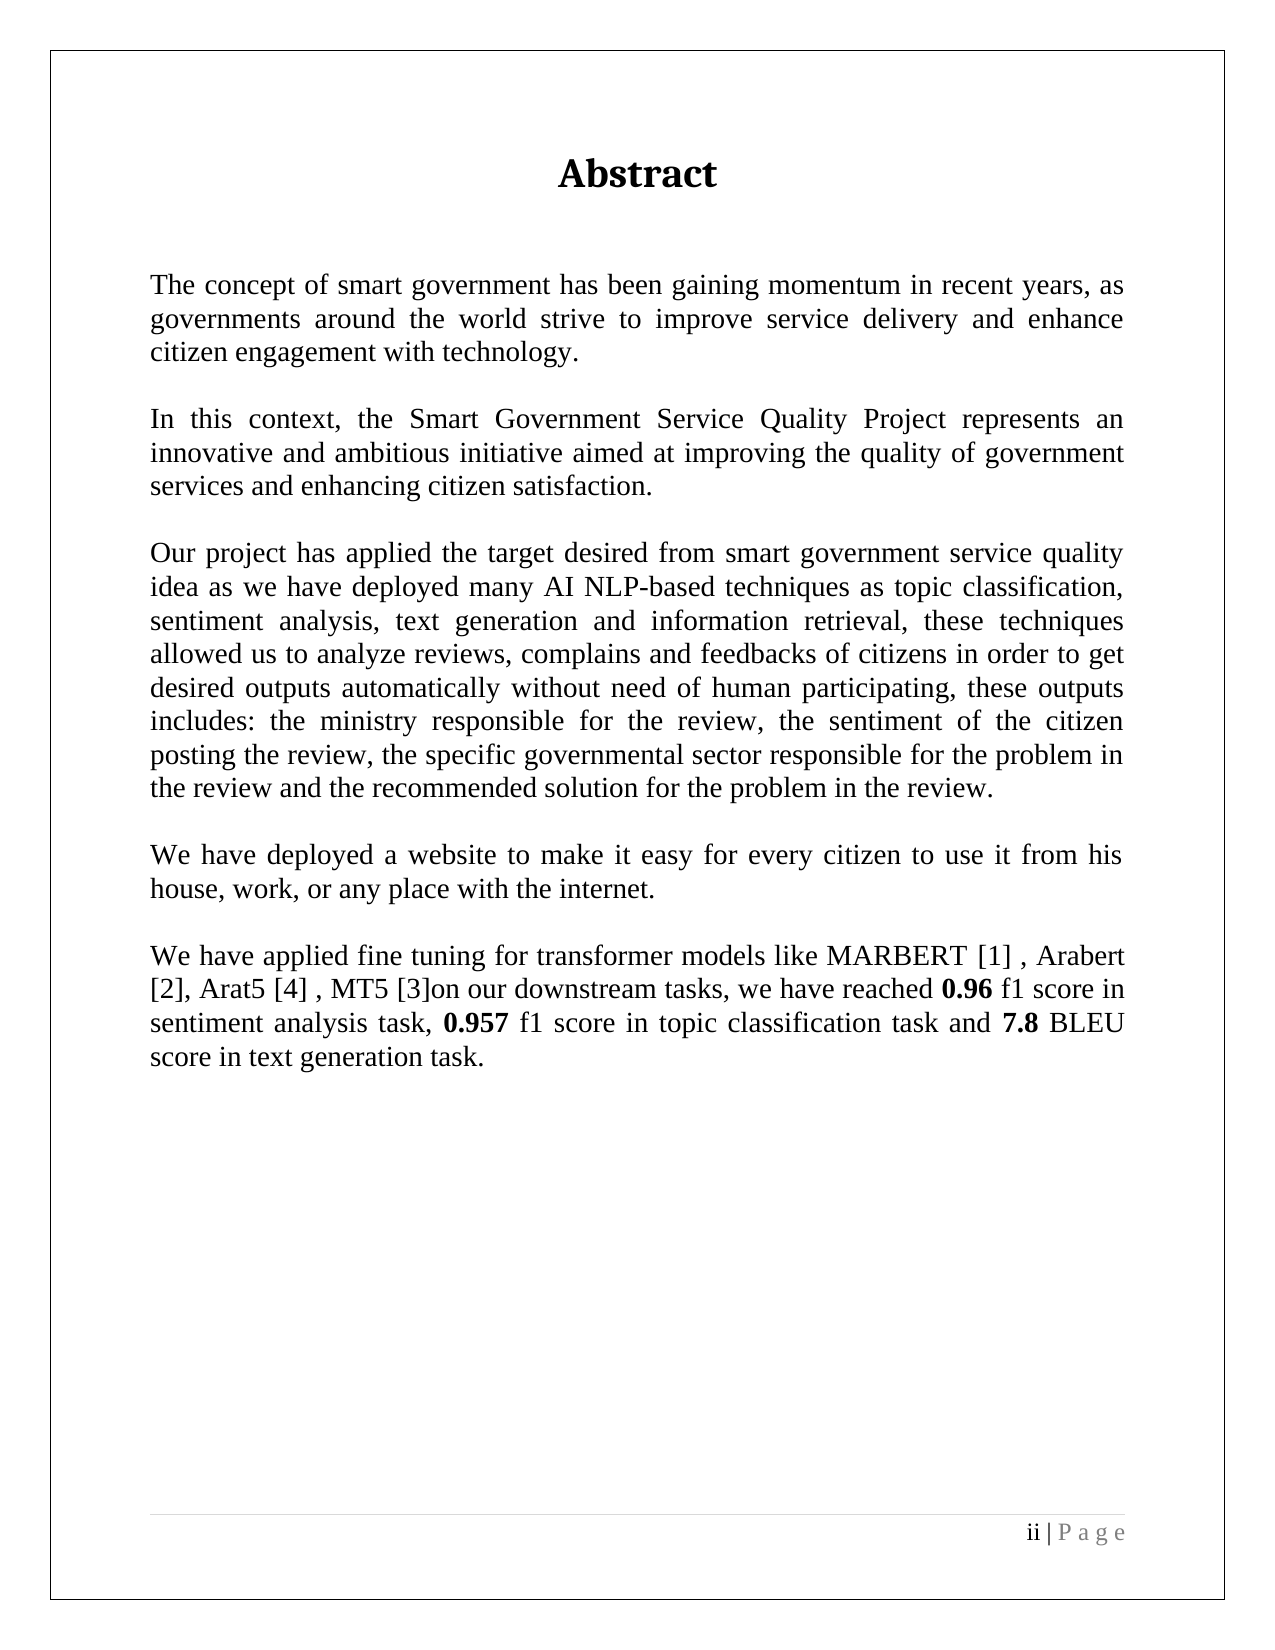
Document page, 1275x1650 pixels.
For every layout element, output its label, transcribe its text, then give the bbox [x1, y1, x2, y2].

text Our project has applied the target desired from smart government service quality idea as we have deployed many AI NLP-based techniques as topic classification, sentiment analysis, text generation and information retrieval, these techniques allowed us to analyze reviews, complains and feedbacks of citizens in order to get desired outputs automatically without need of human participating, these outputs includes: the ministry responsible for the review, the sentiment of the citizen posting the review, the specific governmental sector responsible for the problem in the review and the recommended solution for the problem in the review. [150, 536, 1125, 804]
text We have applied fine tuning for transformer models like MARBERT ‎[1] , Arabert ‎[2], Arat5 ‎[4] , MT5 ‎[3]on our downstream tasks, we have reached 0.96 f1 score in sentiment analysis task, 0.957 f1 score in topic classification task and 7.8 BLEU score in text generation task. [150, 938, 1125, 1072]
subtitle Abstract [150, 150, 1125, 198]
text In this context, the Smart Government Service Quality Project represents an innovative and ambitious initiative aimed at improving the quality of government services and enhancing citizen satisfaction. [150, 401, 1125, 502]
text We have deployed a website to make it easy for every citizen to use it from his house, work, or any place with the internet. [150, 837, 1125, 904]
text The concept of smart government has been gaining momentum in recent years, as governments around the world strive to improve service delivery and enhance citizen engagement with technology. [150, 267, 1125, 368]
